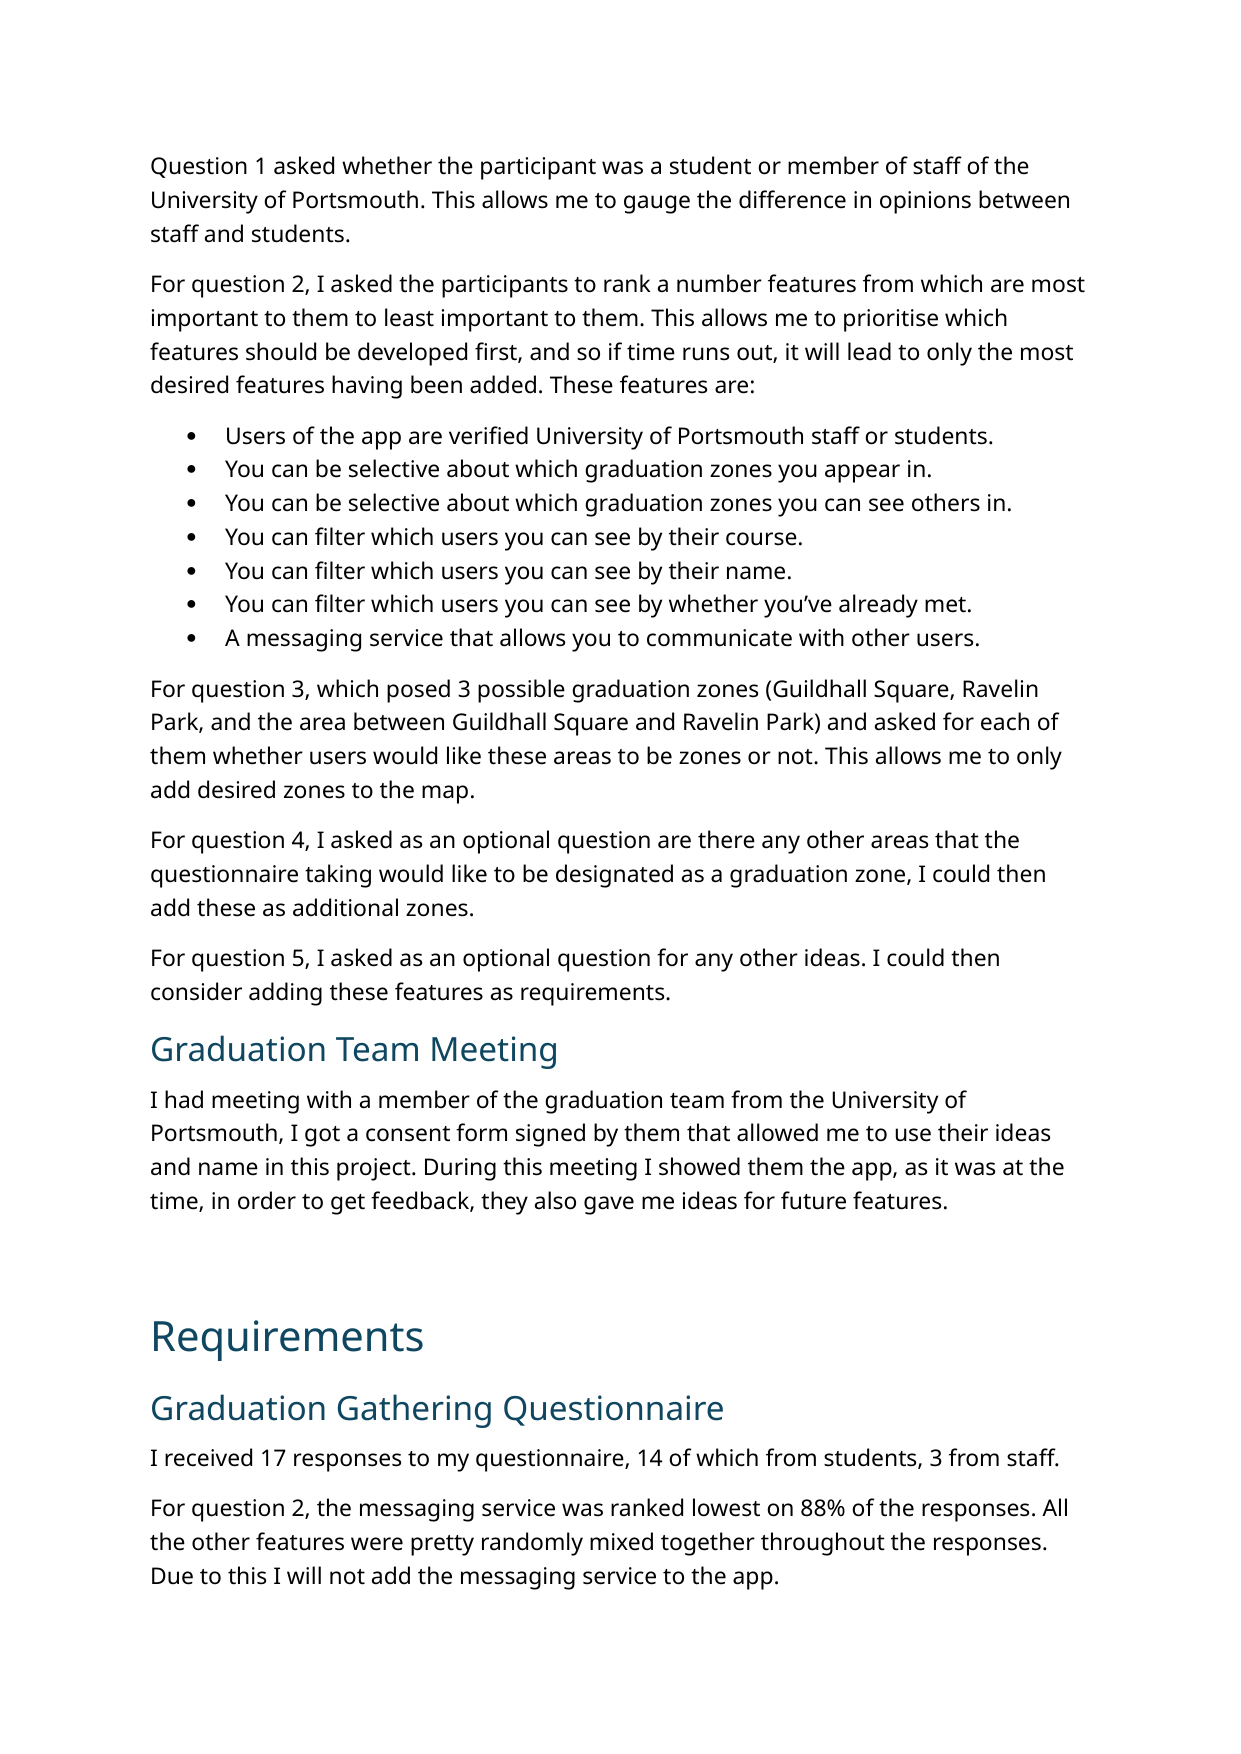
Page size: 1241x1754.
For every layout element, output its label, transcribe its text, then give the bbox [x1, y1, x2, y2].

list You can be selective about which graduation zones you appear in. [187, 453, 1090, 484]
text For question 5, I asked as an optional question for any other ideas. I could then consider adding these features as requirements. [150, 942, 1090, 1007]
text For question 4, I asked as an optional question are there any other areas that the questionnaire taking would like to be designated as a graduation zone, I could then add these as additional zones. [150, 824, 1090, 923]
text For question 3, which posed 3 possible graduation zones (Guildhall Square, Ravelin Park, and the area between Guildhall Square and Ravelin Park) and asked for each of them whether users would like these areas to be zones or not. This allows me to only add desired zones to the map. [150, 672, 1090, 805]
list You can be selective about which graduation zones you can see others in. [187, 487, 1090, 518]
text I had meeting with a member of the graduation team from the University of Portsmouth, I got a consent form signed by them that allowed me to use their ideas and name in this project. During this meeting I showed them the app, as it was at the time, in order to get feedback, they also gave me ideas for future features. [150, 1083, 1090, 1216]
list A messaging service that allows you to communicate with other users. [187, 622, 1090, 653]
list You can filter which users you can see by their course. [187, 521, 1090, 552]
text I received 17 responses to my questionnaire, 14 of which from students, 3 from staff. [150, 1442, 1090, 1473]
text For question 2, I asked the participants to rank a number features from which are most important to them to least important to them. This allows me to prioritise which features should be developed first, and so if time runs out, it will lead to only the most desired features having been added. These features are: [150, 268, 1090, 400]
list You can filter which users you can see by whether you’ve already met. [187, 588, 1090, 619]
text For question 2, the messaging service was ranked lowest on 88% of the responses. All the other features were pretty randomly mixed together throughout the responses. Due to this I will not add the messaging service to the app. [150, 1492, 1090, 1591]
list Users of the app are verified University of Portsmouth staff or students. [187, 419, 1090, 451]
list You can filter which users you can see by their name. [187, 554, 1090, 586]
subtitle Graduation Gathering Questionnaire [150, 1384, 1090, 1430]
text Question 1 asked whether the participant was a student or member of staff of the University of Portsmouth. This allows me to gauge the difference in opinions between staff and students. [150, 150, 1090, 249]
subtitle Requirements [150, 1306, 1090, 1363]
subtitle Graduation Team Meeting [150, 1026, 1090, 1072]
